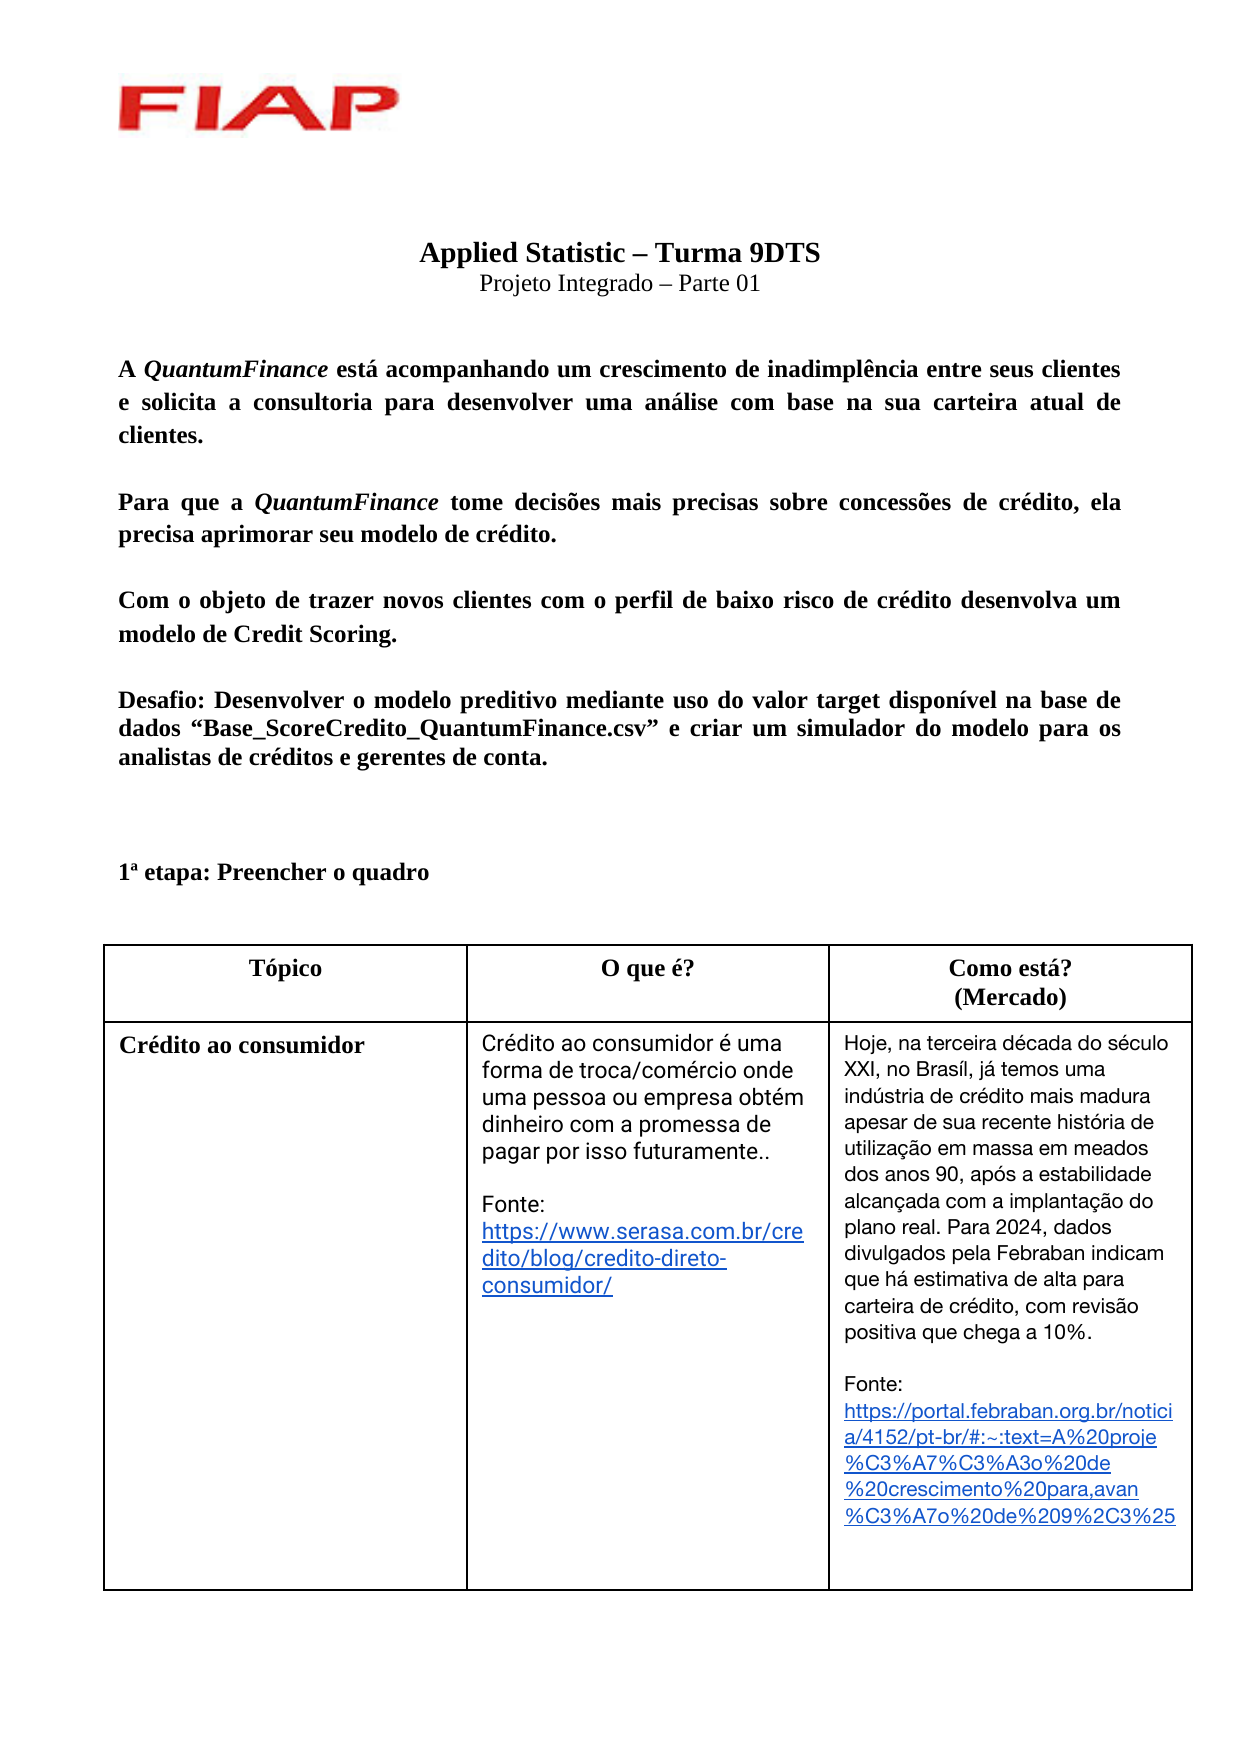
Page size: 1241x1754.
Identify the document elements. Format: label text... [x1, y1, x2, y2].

table_cell Hoje, na terceira década do século XXI, no Brasíl, já temos uma indústria de crédito mais madura apesar de sua recente história de utilização em massa em meados dos anos 90, após a estabilidade alcançada com a implantação do plano real. Para 2024, dados divulgados pela Febraban indicam que há estimativa de alta para carteira de crédito, com revisão positiva que chega a 10%. Fonte: https://portal.febraban.org.br/noticia/4152/pt-br/#:~:text=A%20proje%C3%A7%C3%A3o%20de%20crescimento%20para,avan%C3%A7o%20de%209%2C3%25 [830, 1023, 1191, 1589]
text Applied Statistic – Turma 9DTS [118, 235, 1122, 268]
text Desafio: Desenvolver o modelo preditivo mediante uso do valor target disponível na base de dados “Base_ScoreCredito_QuantumFinance.csv” e criar um simulador do modelo para os analistas de créditos e gerentes de conta. [118, 685, 1122, 771]
text Projeto Integrado – Parte 01 [118, 268, 1122, 297]
text Com o objeto de trazer novos clientes com o perfil de baixo risco de crédito desenvolva um modelo de Credit Scoring. [118, 586, 1122, 647]
table_header Tópico [105, 946, 466, 1021]
table_header O que é? [468, 946, 828, 1021]
table_header Como está? (Mercado) [830, 946, 1191, 1021]
picture [118, 73, 402, 138]
table_cell Crédito ao consumidor é uma forma de troca/comércio onde uma pessoa ou empresa obtém dinheiro com a promessa de pagar por isso futuramente.. Fonte: https://www.serasa.com.br/credito/blog/credito-direto-consumidor/ [468, 1023, 828, 1589]
table_cell Crédito ao consumidor [105, 1023, 466, 1589]
text 1ª etapa: Preencher o quadro [118, 857, 1122, 886]
text Para que a QuantumFinance tome decisões mais precisas sobre concessões de crédito, ela precisa aprimorar seu modelo de crédito. [118, 487, 1122, 548]
text A QuantumFinance está acompanhando um crescimento de inadimplência entre seus clientes e solicita a consultoria para desenvolver uma análise com base na sua carteira atual de clientes. [118, 354, 1122, 449]
